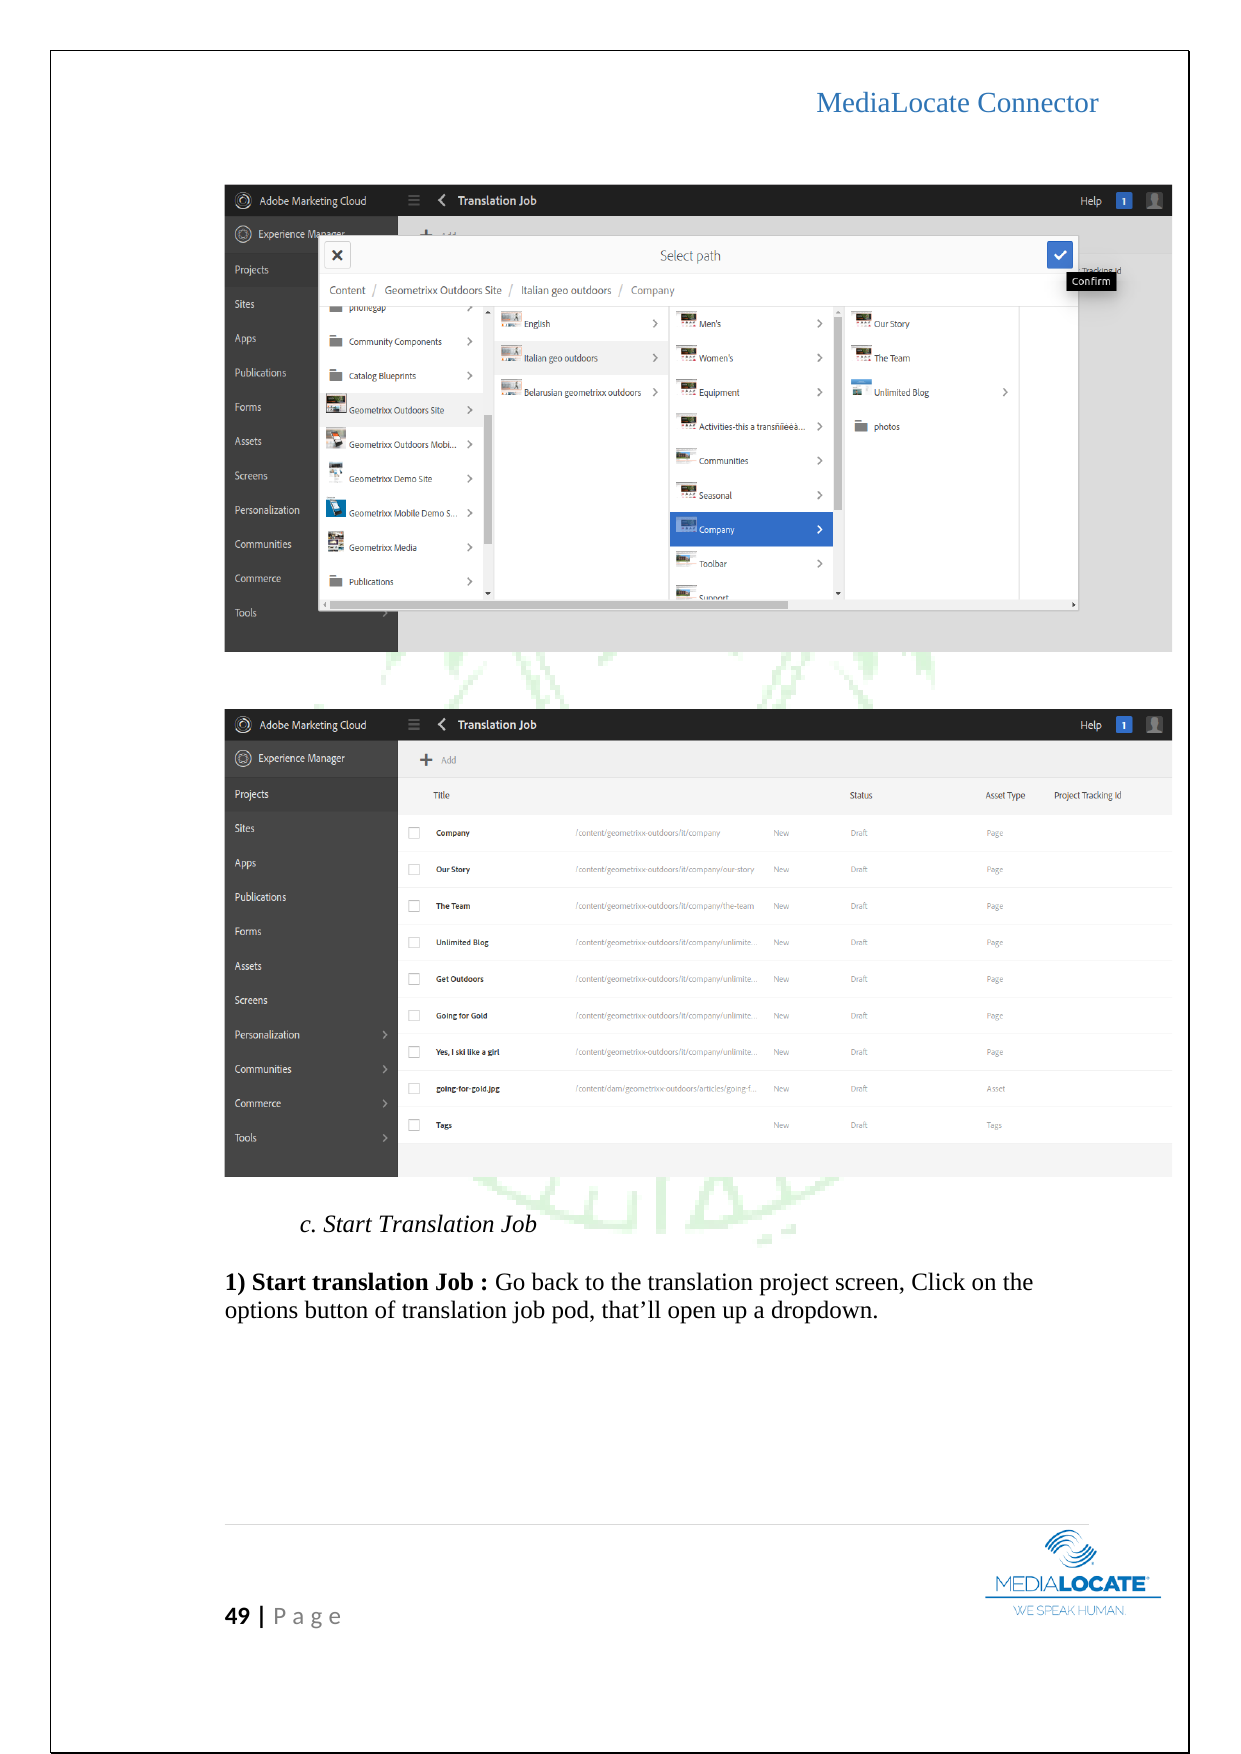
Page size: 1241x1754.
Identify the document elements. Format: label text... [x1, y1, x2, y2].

picture [224, 184, 1173, 652]
text 1) Start translation Job : Go back to the translation project screen, Click on the options button of translation job pod, that’ll open up a dropdown. [224, 1267, 1089, 1324]
picture [981, 1526, 1165, 1625]
subtitle c. Start Translation Job [224, 1209, 1089, 1238]
picture [224, 709, 1173, 1177]
